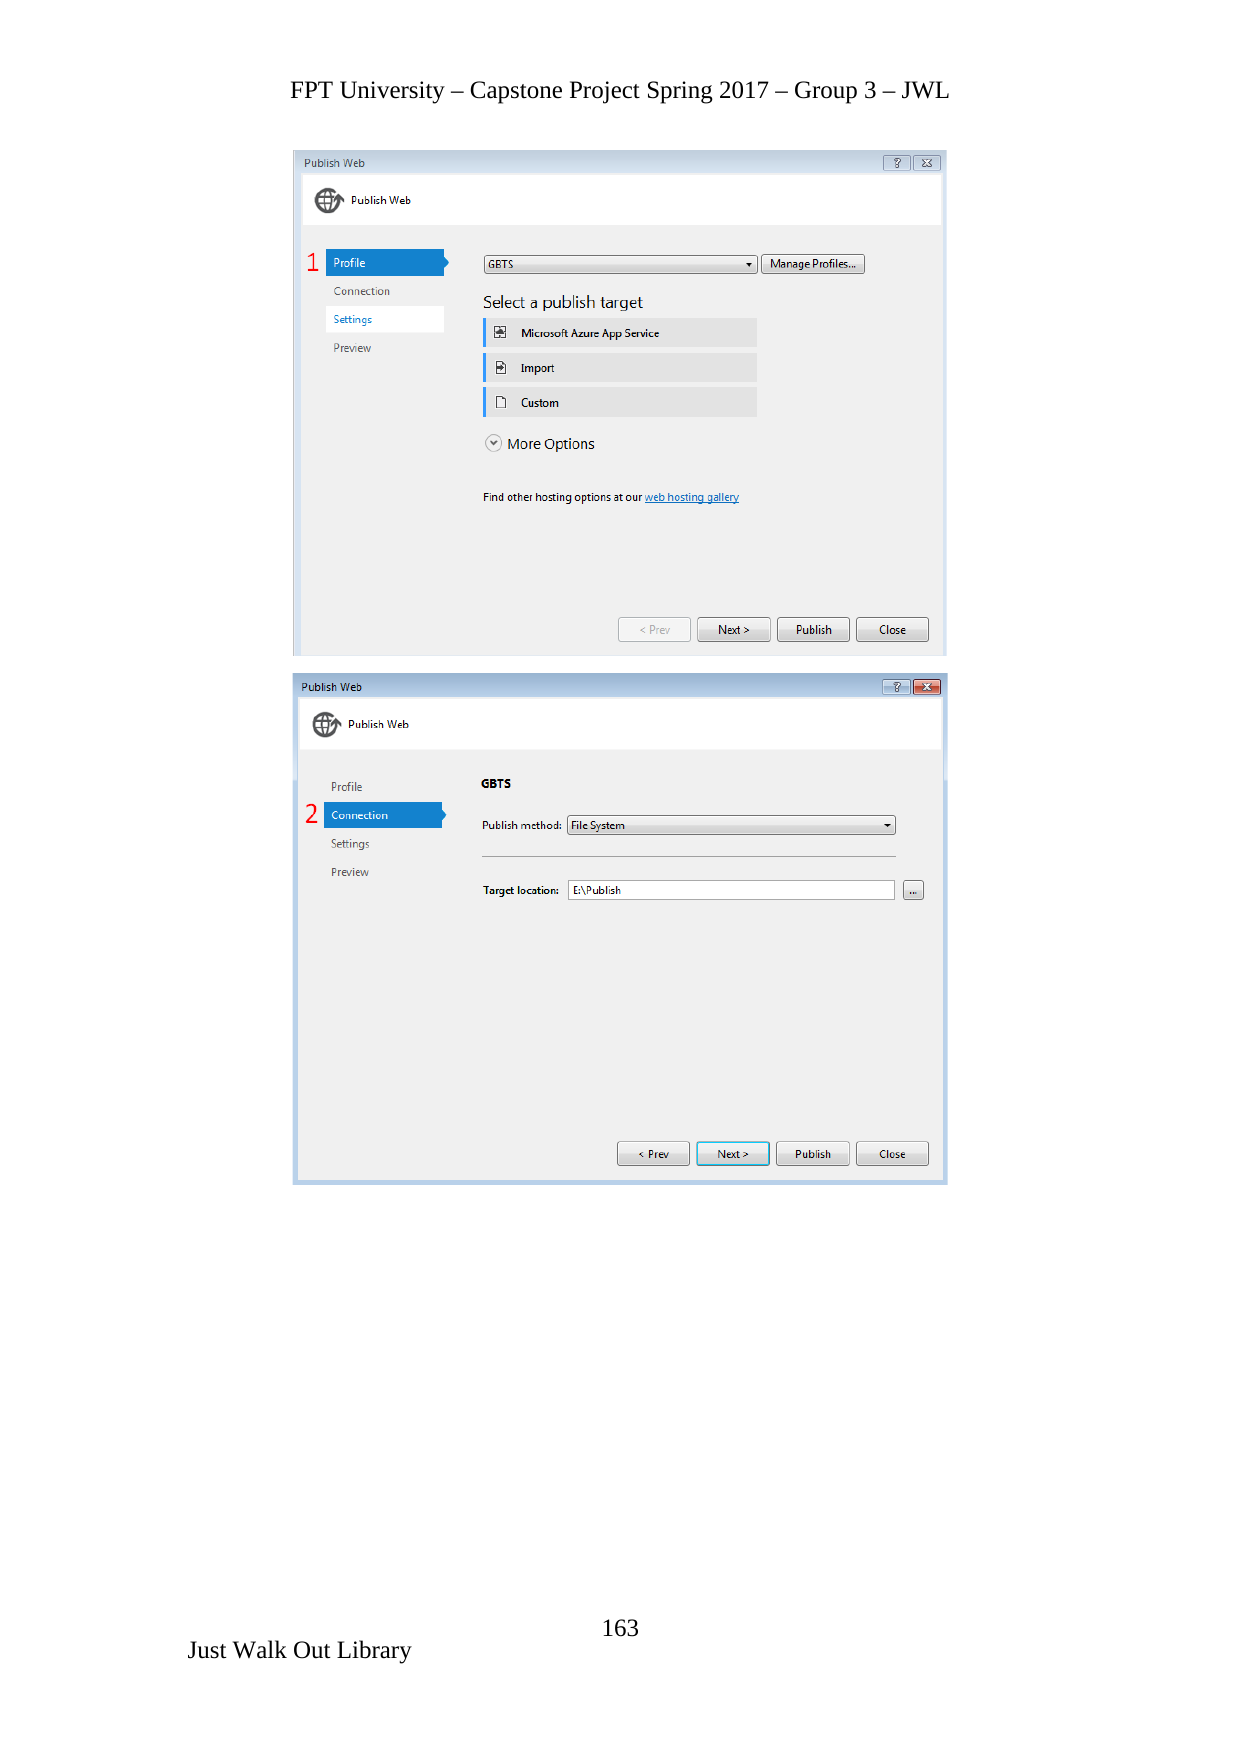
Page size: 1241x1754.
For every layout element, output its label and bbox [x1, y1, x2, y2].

picture [292, 673, 948, 1185]
picture [293, 150, 947, 656]
